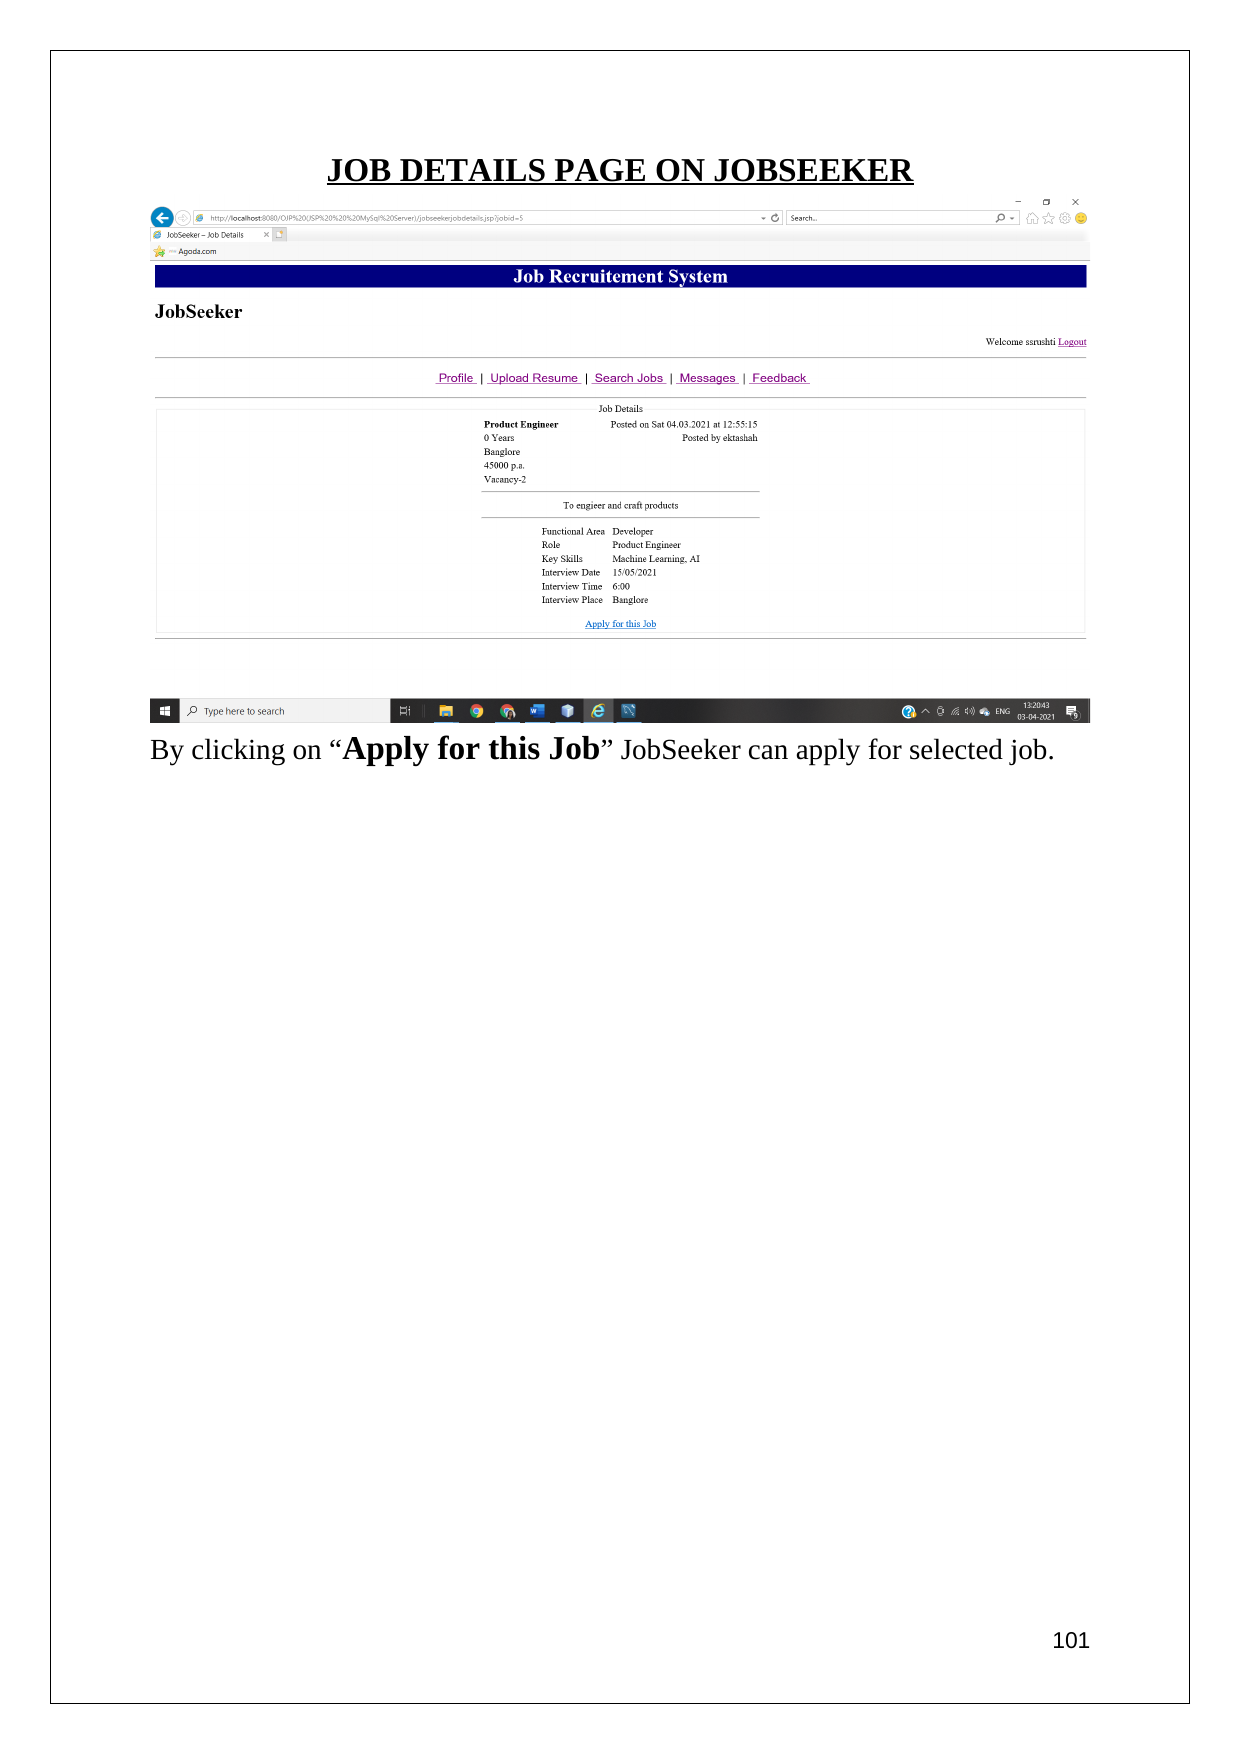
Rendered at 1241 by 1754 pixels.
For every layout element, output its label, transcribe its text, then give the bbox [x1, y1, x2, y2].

picture [150, 194, 1091, 723]
picture [157, 214, 168, 222]
text By clicking on “Apply for this Job” JobSeeker can apply for selected job. [150, 723, 1090, 767]
text JOB DETAILS PAGE ON JOBSEEKER [150, 150, 1090, 188]
